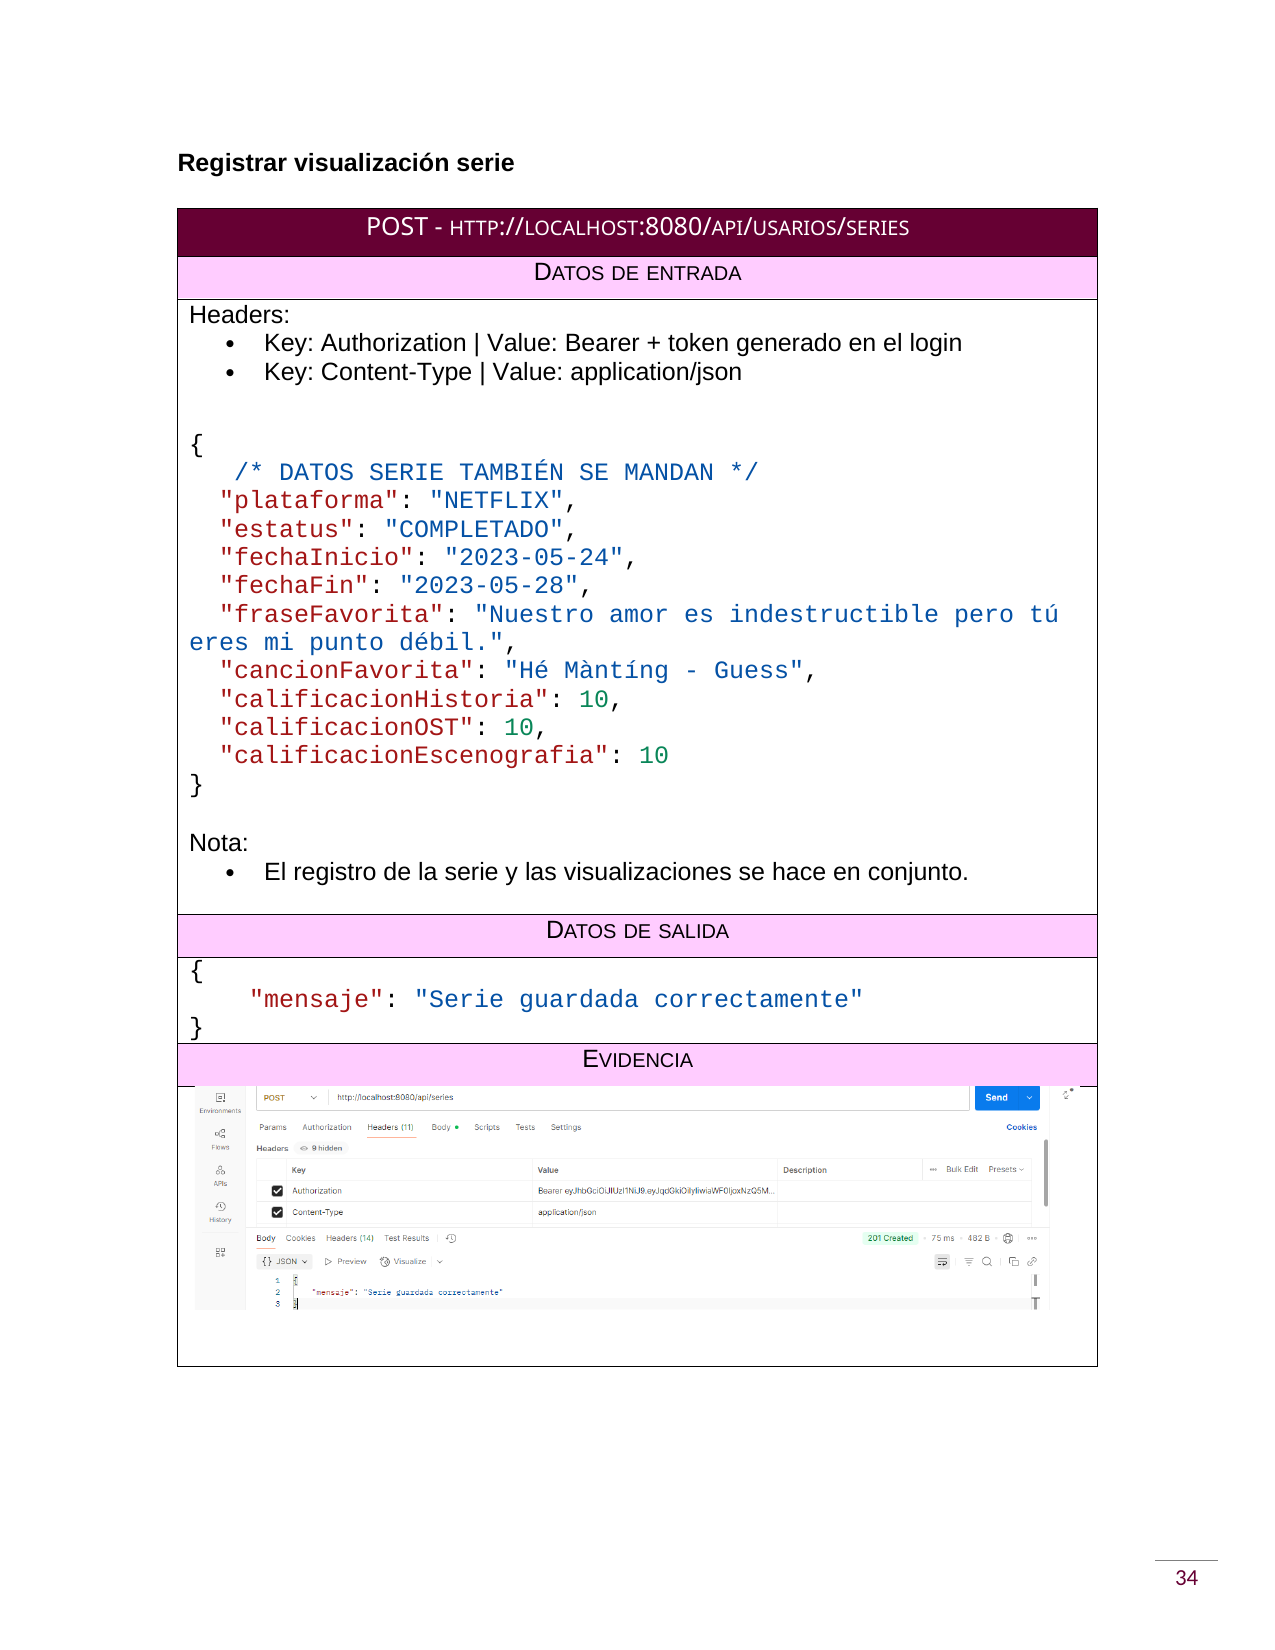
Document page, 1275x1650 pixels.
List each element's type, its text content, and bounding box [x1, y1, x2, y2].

table_cell Datos de salida [178, 915, 1097, 957]
picture [194, 1086, 1080, 1310]
table_cell Datos de entrada [178, 257, 1097, 298]
text Registrar visualización serie [177, 148, 1098, 176]
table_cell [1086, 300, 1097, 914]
table_header POST - http://localhost:8080/api/usarios/series [178, 209, 1097, 256]
table_cell [178, 1087, 1097, 1366]
table_cell Evidencia [178, 1044, 1097, 1086]
